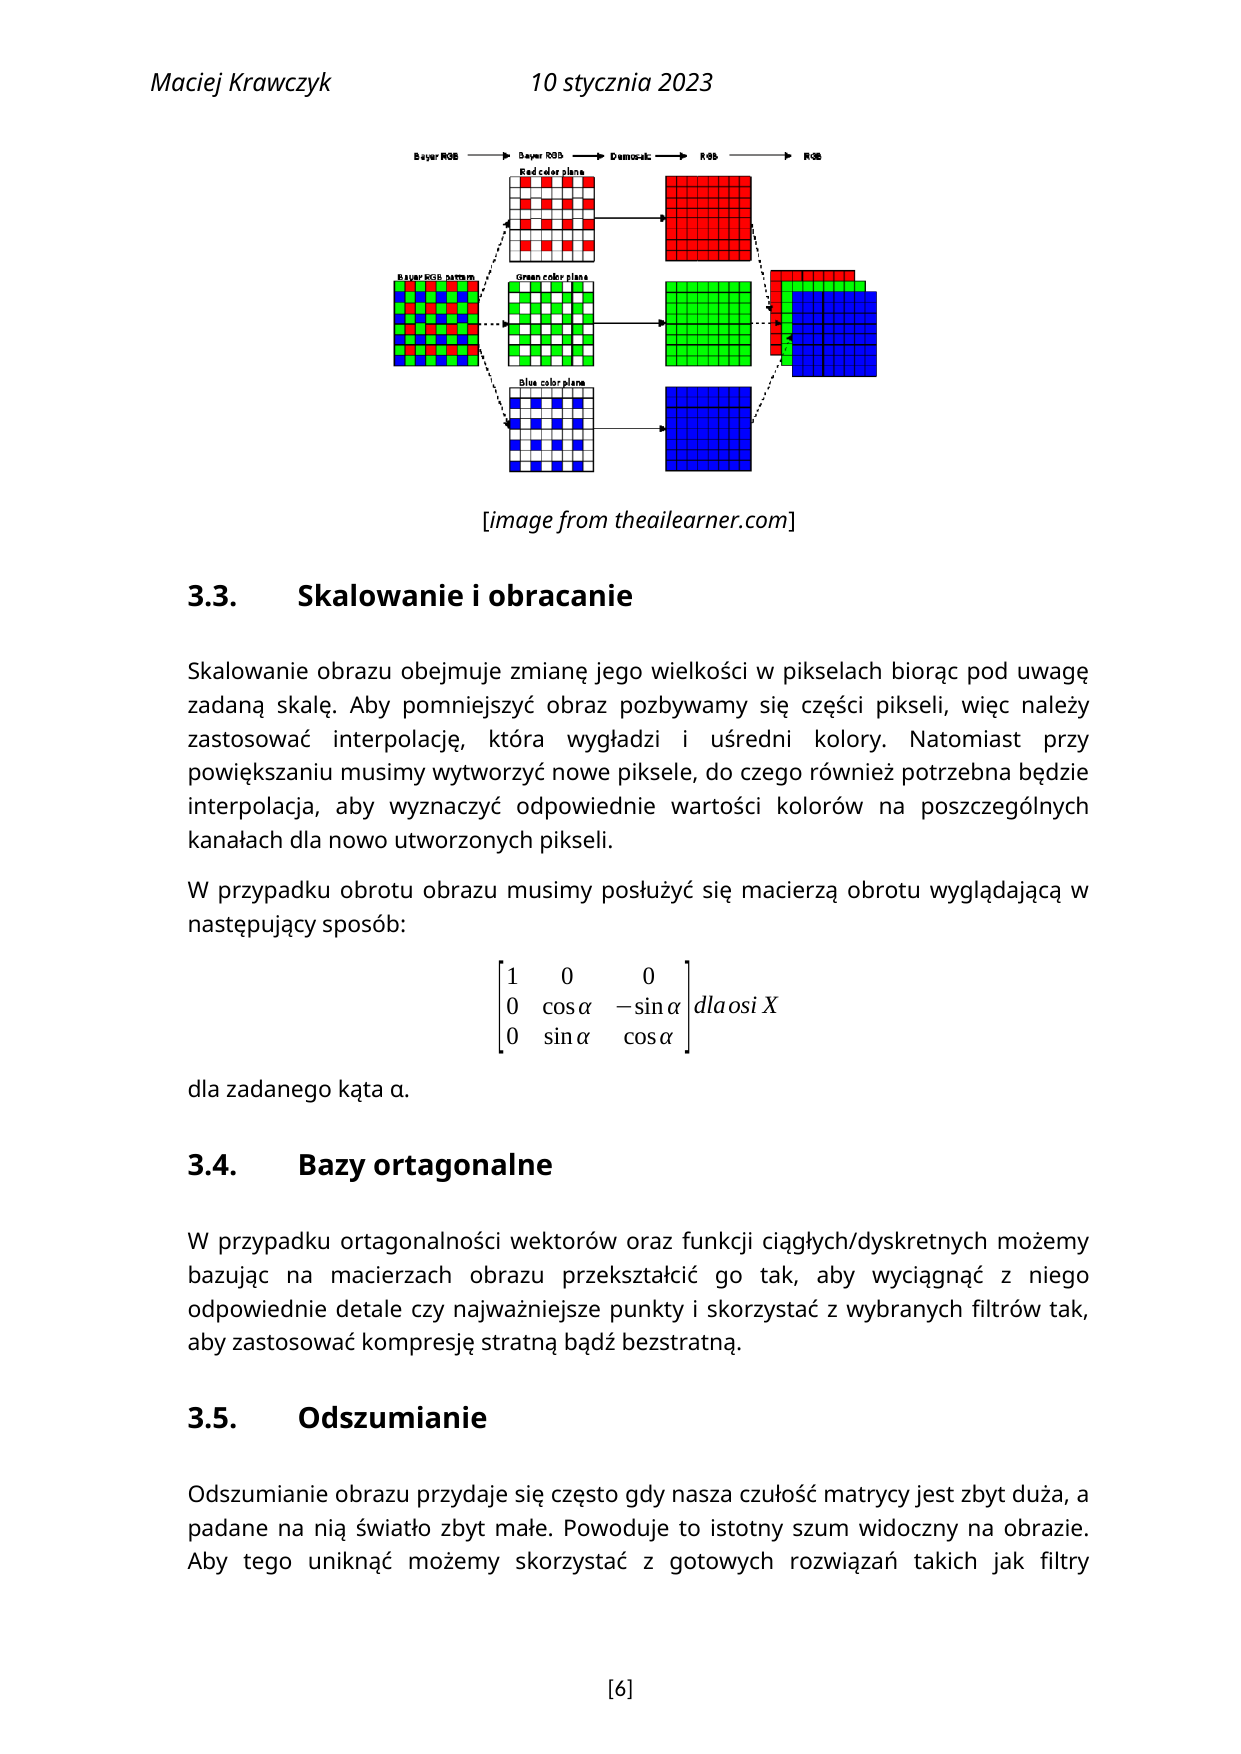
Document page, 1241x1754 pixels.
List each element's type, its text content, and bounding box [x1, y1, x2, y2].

text [image from theailearner.com] [187, 503, 1090, 535]
text Skalowanie obrazu obejmuje zmianę jego wielkości w pikselach biorąc pod uwagę zadaną skalę. Aby pomniejszyć obraz pozbywamy się części pikseli, więc należy zastosować interpolację, która wygładzi i uśredni kolory. Natomiast przy powiększaniu musimy wytworzyć nowe piksele, do czego również potrzebna będzie interpolacja, aby wyznaczyć odpowiednie wartości kolorów na poszczególnych kanałach dla nowo utworzonych pikseli. [187, 655, 1090, 855]
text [187, 1478, 1090, 1577]
title Skalowanie i obracanie [187, 575, 1090, 614]
text W przypadku ortagonalności wektorów oraz funkcji ciągłych/dyskretnych możemy bazując na macierzach obrazu przekształcić go tak, aby wyciągnąć z niego odpowiednie detale czy najważniejsze punkty i skorzystać z wybranych filtrów tak, aby zastosować kompresję stratną bądź bezstratną. [187, 1225, 1090, 1357]
title Odszumianie [187, 1397, 1090, 1437]
text W przypadku obrotu obrazu musimy posłużyć się macierzą obrotu wyglądającą w następujący sposób: [187, 874, 1090, 939]
text dla zadanego kąta α. [187, 1073, 1090, 1105]
picture [374, 150, 904, 485]
title Bazy ortagonalne [187, 1145, 1090, 1184]
